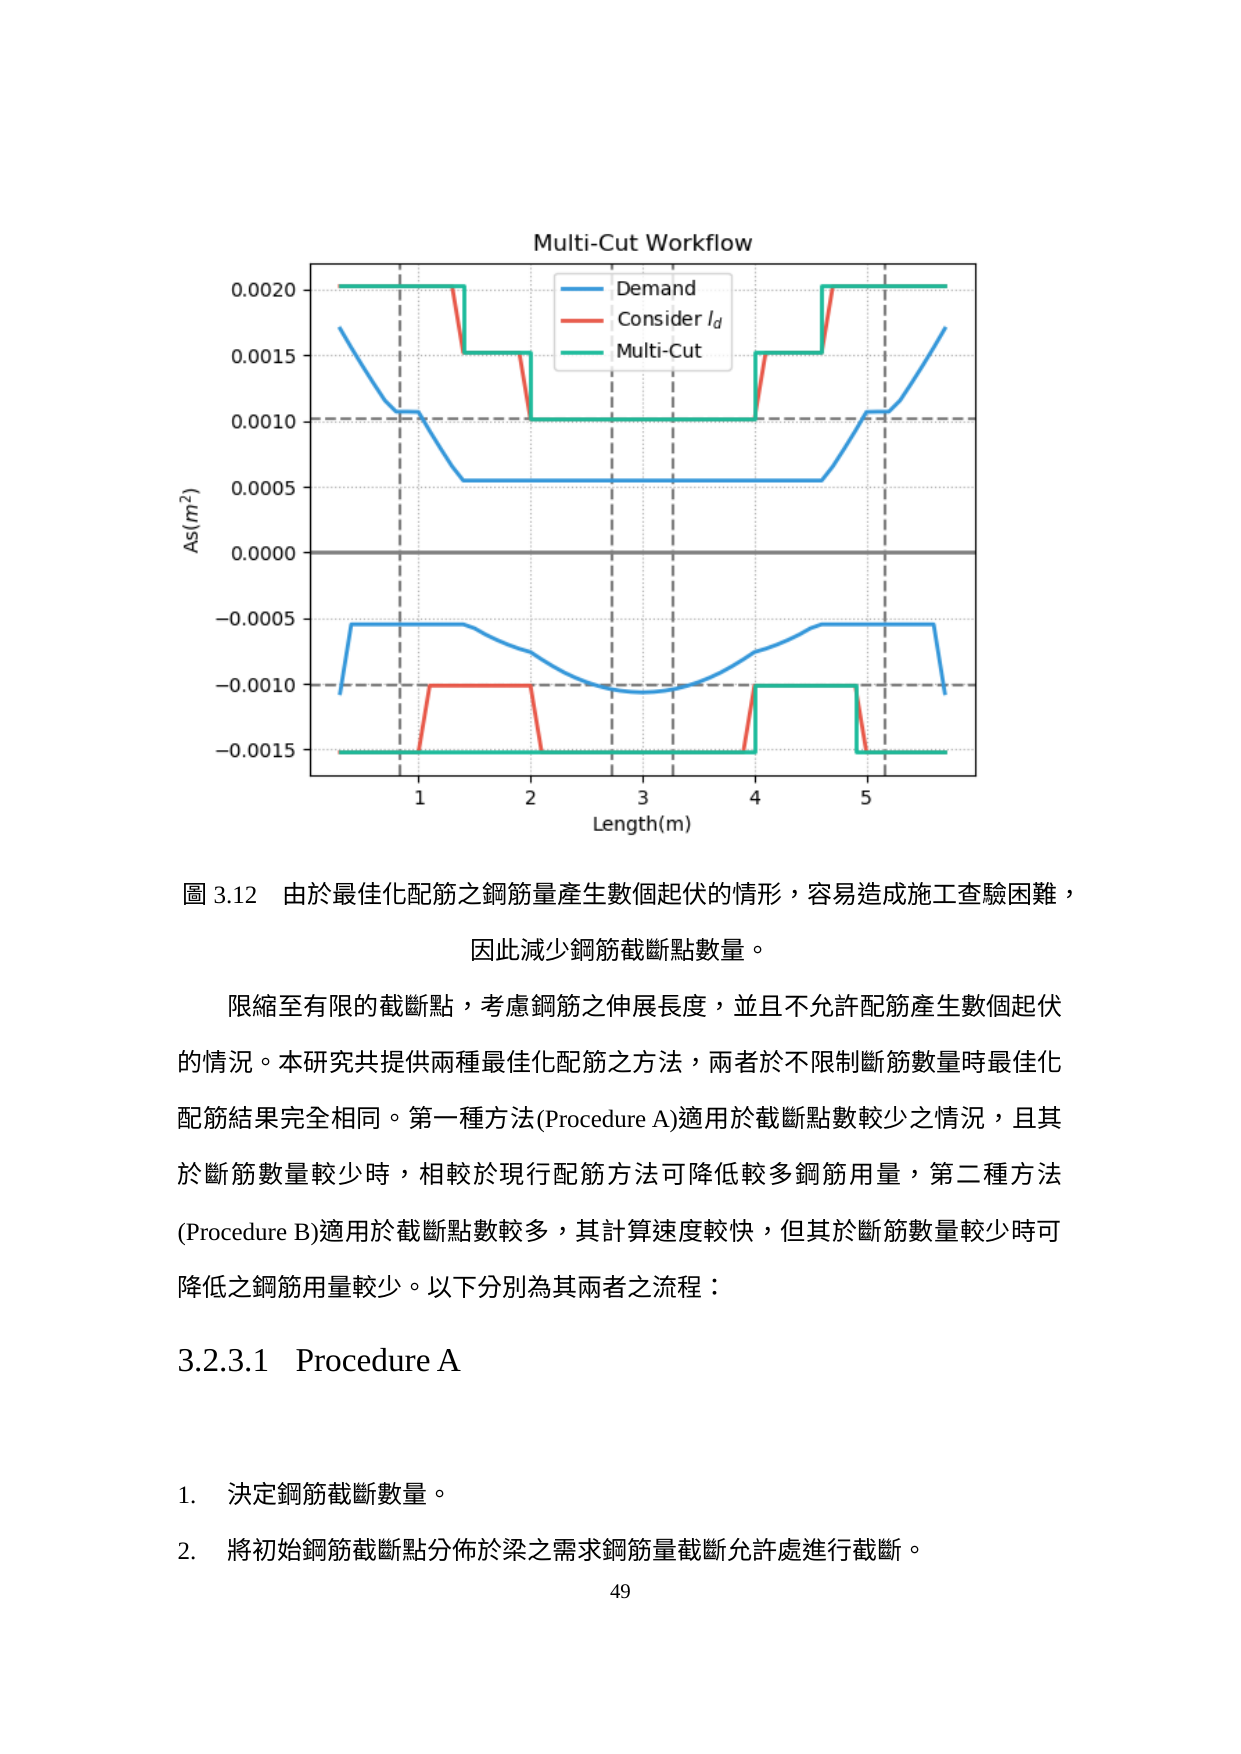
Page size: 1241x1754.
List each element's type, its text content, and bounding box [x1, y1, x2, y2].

list 將初始鋼筋截斷點分佈於梁之需求鋼筋量截斷允許處進行截斷。 [177, 1529, 1063, 1567]
subtitle Procedure A [177, 1322, 1063, 1397]
picture [177, 184, 1063, 849]
text 限縮至有限的截斷點，考慮鋼筋之伸展長度，並且不允許配筋產生數個起伏的情況。本研究共提供兩種最佳化配筋之方法，兩者於不限制斷筋數量時最佳化配筋結果完全相同。第一種方法(Procedure A)適用於截斷點數較少之情況，且其於斷筋數量較少時，相較於現行配筋方法可降低較多鋼筋用量，第二種方法(Procedure B)適用於截斷點數較多，其計算速度較快，但其於斷筋數量較少時可降低之鋼筋用量較少。以下分別為其兩者之流程： [177, 985, 1063, 1304]
list 決定鋼筋截斷數量。 [177, 1474, 1063, 1511]
